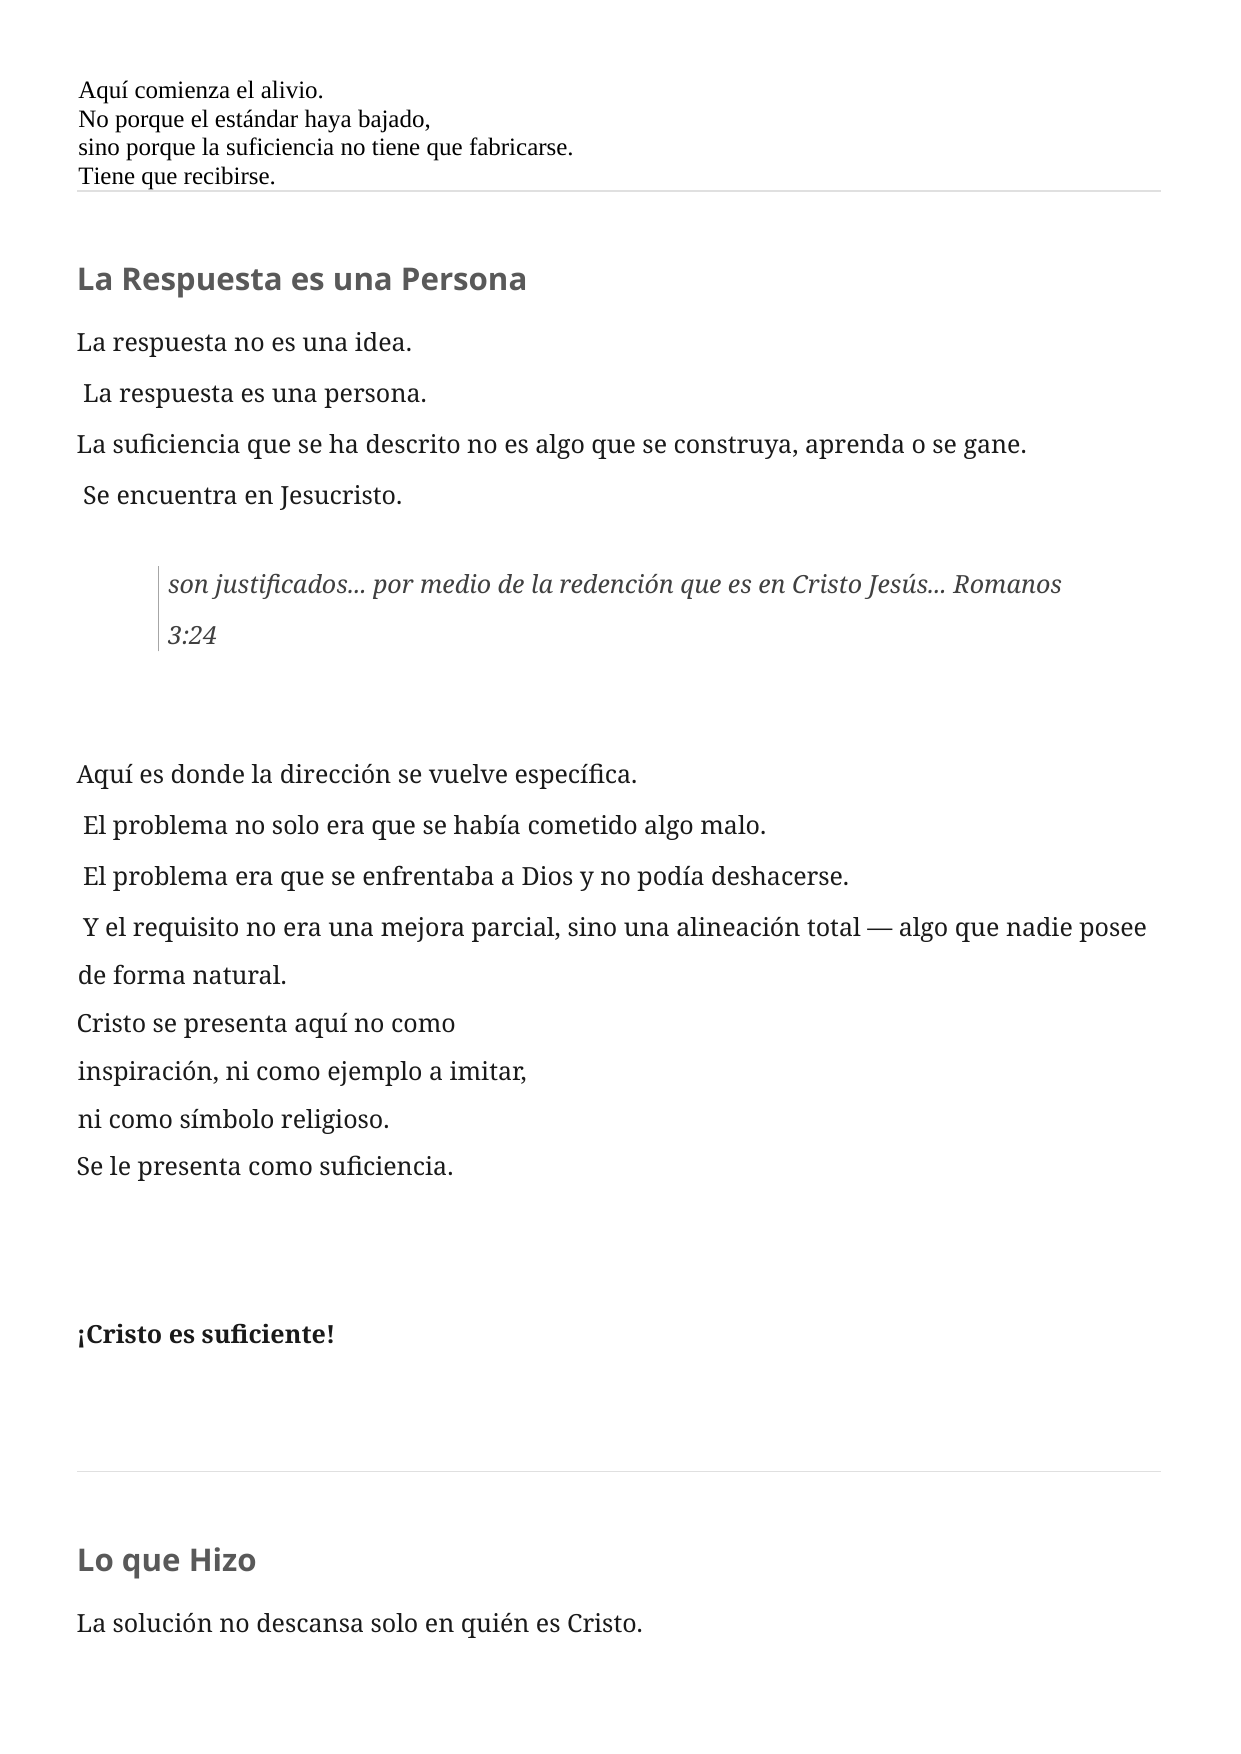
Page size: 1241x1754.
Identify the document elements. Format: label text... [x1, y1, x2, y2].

subtitle Lo que Hizo [77, 1538, 1093, 1581]
text Y el requisito no era una mejora parcial, sino una alineación total — algo que nadie posee de forma natural. [76, 910, 1163, 992]
text El problema era que se enfrentaba a Dios y no podía deshacerse. [76, 859, 1163, 893]
text La respuesta es una persona. [76, 376, 1163, 410]
text ¡Cristo es suficiente! [76, 1317, 1163, 1351]
text Cristo se presenta aquí no como inspiración, ni como ejemplo a imitar, ni como símbolo religioso. [76, 1006, 549, 1135]
text La respuesta no es una idea. [76, 324, 1163, 359]
text El problema no solo era que se había cometido algo malo. [76, 808, 1163, 842]
text La suficiencia que se ha descrito no es algo que se construya, aprenda o se gane. [76, 427, 1163, 461]
text son justificados... por medio de la redención que es en Cristo Jesús... Romanos 3:24 [159, 566, 1073, 651]
text Se le presenta como suficiencia. [76, 1149, 1163, 1183]
text Aquí es donde la dirección se vuelve específica. [76, 757, 1163, 791]
subtitle La Respuesta es una Persona [77, 257, 1093, 300]
text Aquí comienza el alivio. No porque el estándar haya bajado, sino porque la suficiencia no tiene que fabricarse. Tiene que recibirse. [78, 75, 1163, 190]
text Se encuentra en Jesucristo. [76, 478, 1163, 512]
text La solución no descansa solo en quién es Cristo. [76, 1605, 1163, 1639]
